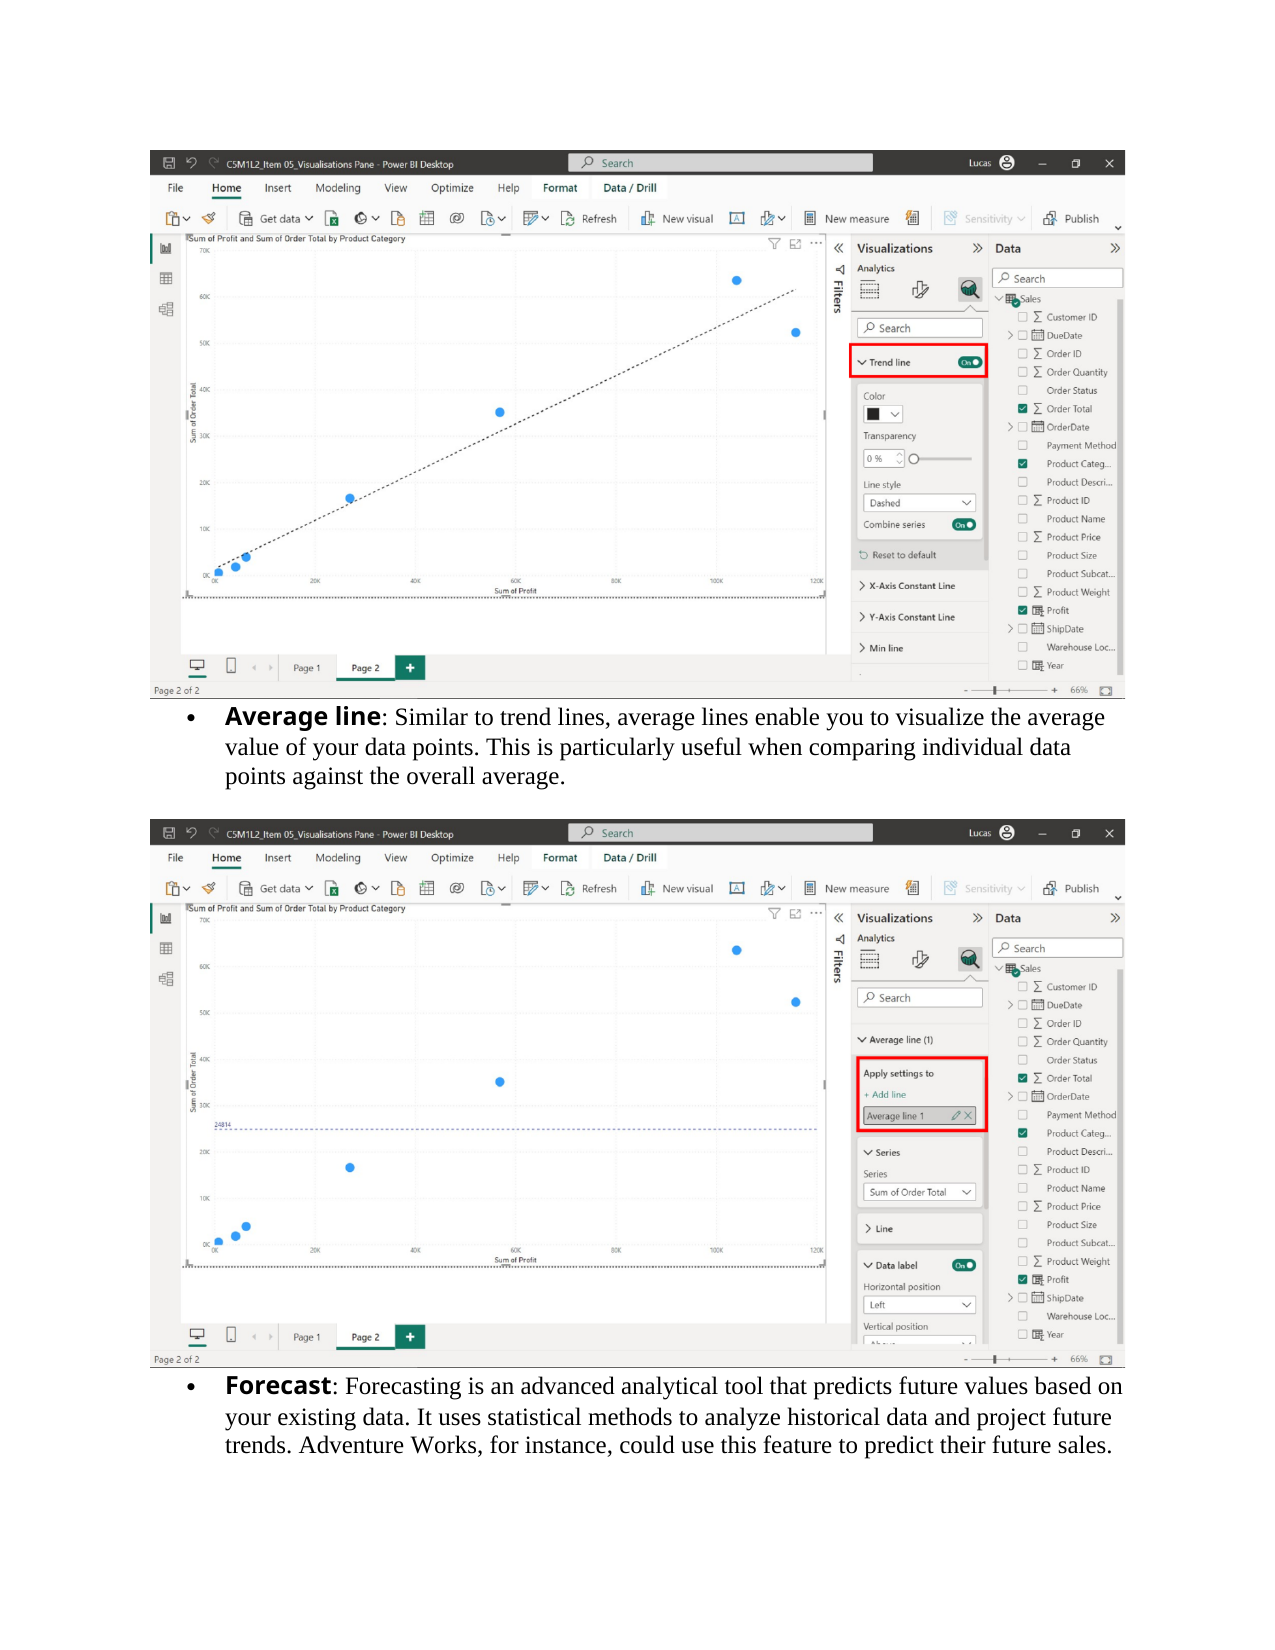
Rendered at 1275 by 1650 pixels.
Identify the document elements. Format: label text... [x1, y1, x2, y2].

list Forecast: Forecasting is an advanced analytical tool that predicts future values based on your existing data. It uses statistical methods to analyze historical data and project future trends. Adventure Works, for instance, could use this feature to predict their future sales. [187, 1368, 1125, 1459]
list Average line: Similar to trend lines, average lines enable you to visualize the average value of your data points. This is particularly useful when comparing individual data points against the overall average. [187, 699, 1125, 790]
picture [150, 819, 1125, 1368]
picture [150, 150, 1125, 699]
